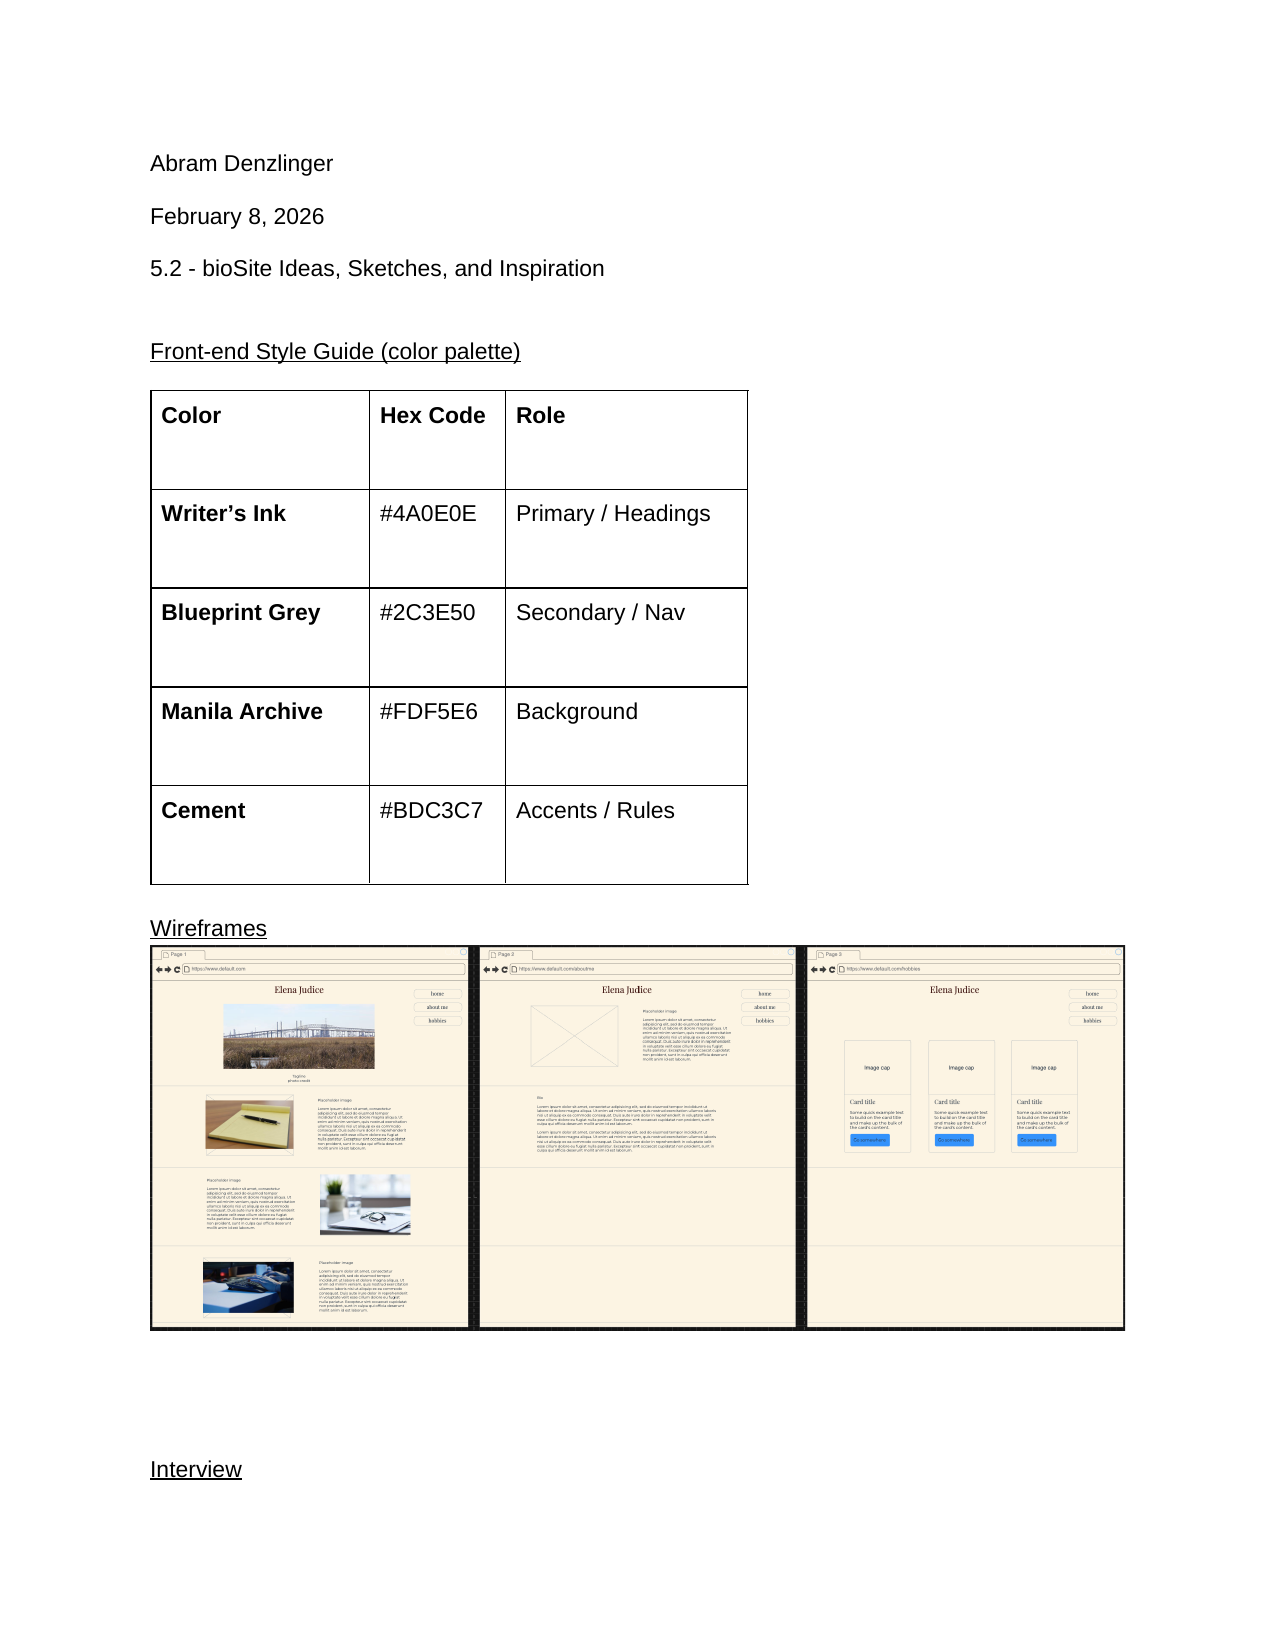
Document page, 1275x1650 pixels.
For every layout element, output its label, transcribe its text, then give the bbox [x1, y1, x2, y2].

text Wireframes [150, 915, 1125, 942]
table_header Role [506, 391, 747, 488]
picture [150, 945, 1125, 1331]
text 5.2 - bioSite Ideas, Sketches, and Inspiration [150, 255, 1125, 282]
table_cell #4A0E0E [370, 490, 505, 587]
table_cell #2C3E50 [370, 589, 505, 686]
table_cell Cement [152, 786, 369, 883]
text Abram Denzlinger [150, 150, 1125, 176]
table_cell Manila Archive [152, 688, 369, 785]
table_cell Writer’s Ink [152, 490, 369, 587]
table_header Color [152, 391, 369, 488]
text Front-end Style Guide (color palette) [150, 338, 1125, 365]
table_cell #FDF5E6 [370, 688, 505, 785]
table_cell Background [506, 688, 747, 785]
text February 8, 2026 [150, 203, 1125, 229]
table_cell #BDC3C7 [370, 786, 505, 883]
table_cell Accents / Rules [506, 786, 747, 883]
table_cell Primary / Headings [506, 490, 747, 587]
table_cell Blueprint Grey [152, 589, 369, 686]
text Interview [150, 1456, 1125, 1482]
table_header Hex Code [370, 391, 505, 488]
table_cell Secondary / Nav [506, 589, 747, 686]
